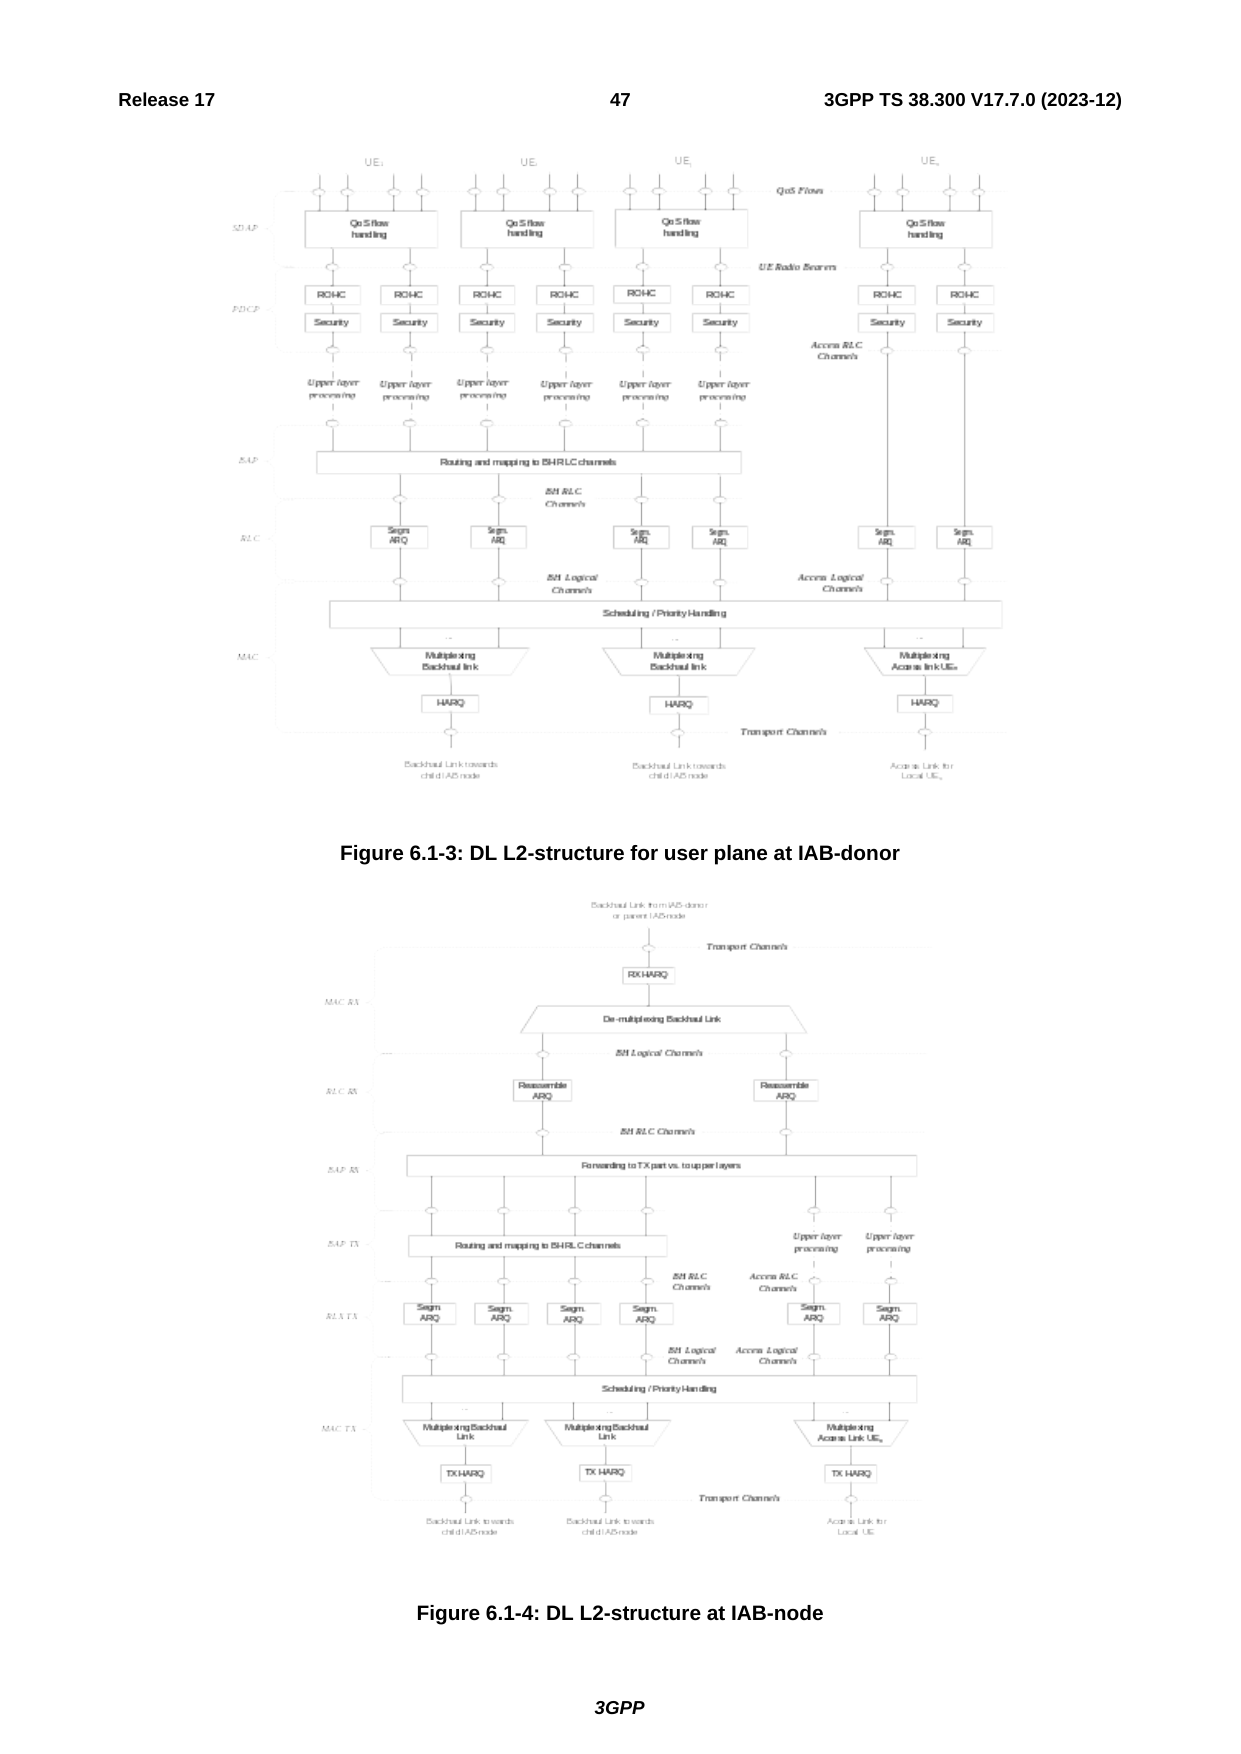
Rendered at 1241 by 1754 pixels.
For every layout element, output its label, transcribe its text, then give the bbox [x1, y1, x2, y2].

text Figure 6.1-3: DL L2-structure for user plane at IAB-donor [118, 841, 1122, 865]
text Figure 6.1-4: DL L2-structure at IAB-node [118, 1601, 1122, 1625]
